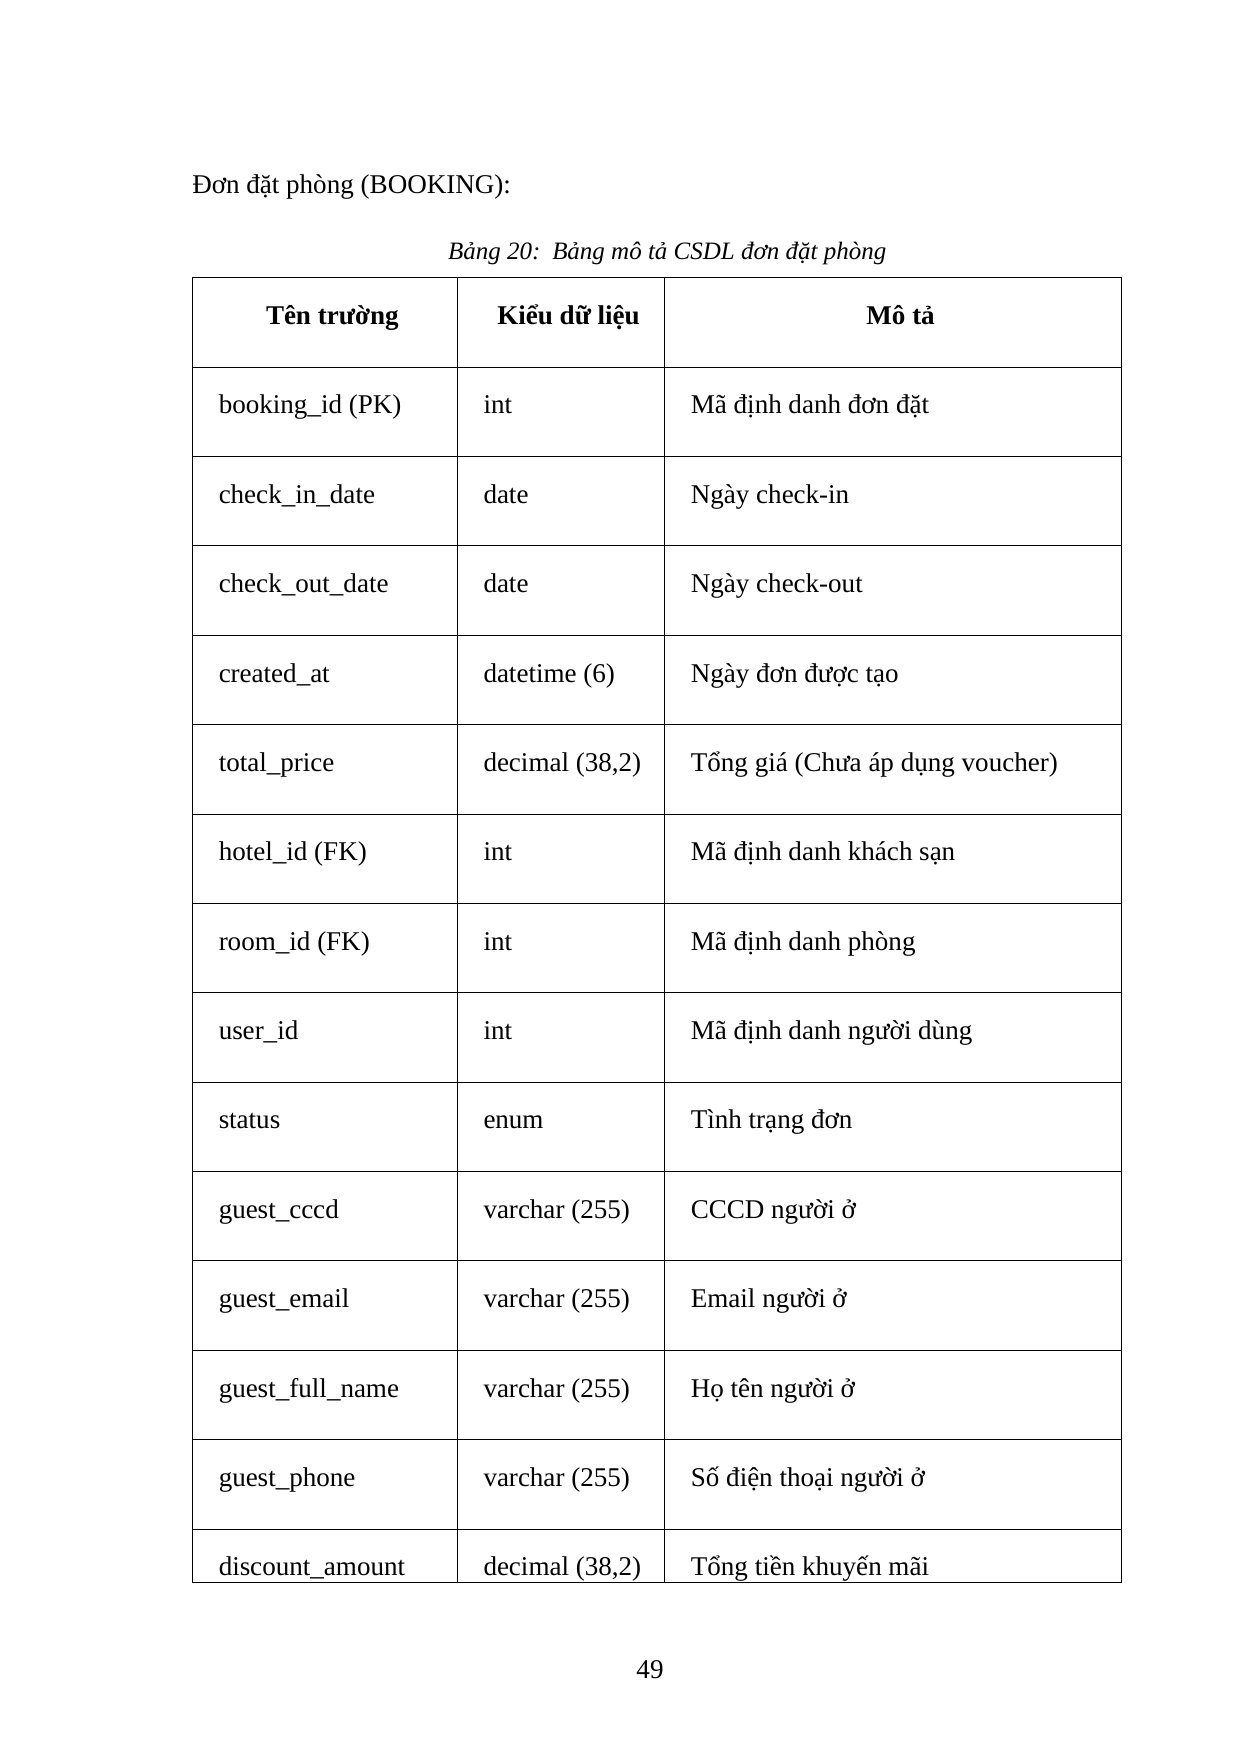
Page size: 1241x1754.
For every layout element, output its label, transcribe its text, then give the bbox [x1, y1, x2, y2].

table_cell guest_phone [193, 1440, 457, 1528]
table_header Kiểu dữ liệu [458, 278, 664, 367]
table_cell created_at [193, 636, 457, 724]
table_cell Ngày check-in [665, 457, 1121, 545]
table_cell datetime (6) [458, 636, 664, 724]
table_header Mô tả [665, 278, 1121, 367]
table_cell int [458, 368, 664, 456]
table_cell Mã định danh đơn đặt [665, 368, 1121, 456]
table_cell date [458, 457, 664, 545]
table_cell date [458, 546, 664, 635]
table_cell varchar (255) [458, 1172, 664, 1260]
table_cell room_id (FK) [193, 904, 457, 992]
table_cell hotel_id (FK) [193, 815, 457, 903]
table_cell Tổng tiền khuyến mãi [665, 1530, 1121, 1582]
table_cell decimal (38,2) [458, 1530, 664, 1582]
table_cell Mã định danh người dùng [665, 993, 1121, 1082]
table_cell int [458, 815, 664, 903]
table_cell discount_amount [193, 1530, 457, 1582]
text Đơn đặt phòng (BOOKING): [192, 168, 1122, 200]
table_cell booking_id (PK) [193, 368, 457, 456]
table_cell varchar (255) [458, 1440, 664, 1528]
table_cell check_out_date [193, 546, 457, 635]
table_cell guest_full_name [193, 1351, 457, 1439]
table_cell Tình trạng đơn [665, 1083, 1121, 1171]
table_cell enum [458, 1083, 664, 1171]
table_cell status [193, 1083, 457, 1171]
table_cell Mã định danh phòng [665, 904, 1121, 992]
table_cell Tổng giá (Chưa áp dụng voucher) [665, 725, 1121, 813]
table_cell decimal (38,2) [458, 725, 664, 813]
table_cell varchar (255) [458, 1351, 664, 1439]
table_cell int [458, 904, 664, 992]
text Bảng mô tả CSDL đơn đặt phòng [214, 236, 1122, 265]
table_cell int [458, 993, 664, 1082]
table_cell varchar (255) [458, 1261, 664, 1350]
table_cell total_price [193, 725, 457, 813]
table_cell guest_email [193, 1261, 457, 1350]
table_cell check_in_date [193, 457, 457, 545]
table_cell Email người ở [665, 1261, 1121, 1350]
table_header Tên trường [193, 278, 457, 367]
table_cell Họ tên người ở [665, 1351, 1121, 1439]
table_cell guest_cccd [193, 1172, 457, 1260]
table_cell user_id [193, 993, 457, 1082]
table_cell Ngày đơn được tạo [665, 636, 1121, 724]
table_cell Mã định danh khách sạn [665, 815, 1121, 903]
table_cell CCCD người ở [665, 1172, 1121, 1260]
table_cell Ngày check-out [665, 546, 1121, 635]
table_cell Số điện thoại người ở [665, 1440, 1121, 1528]
